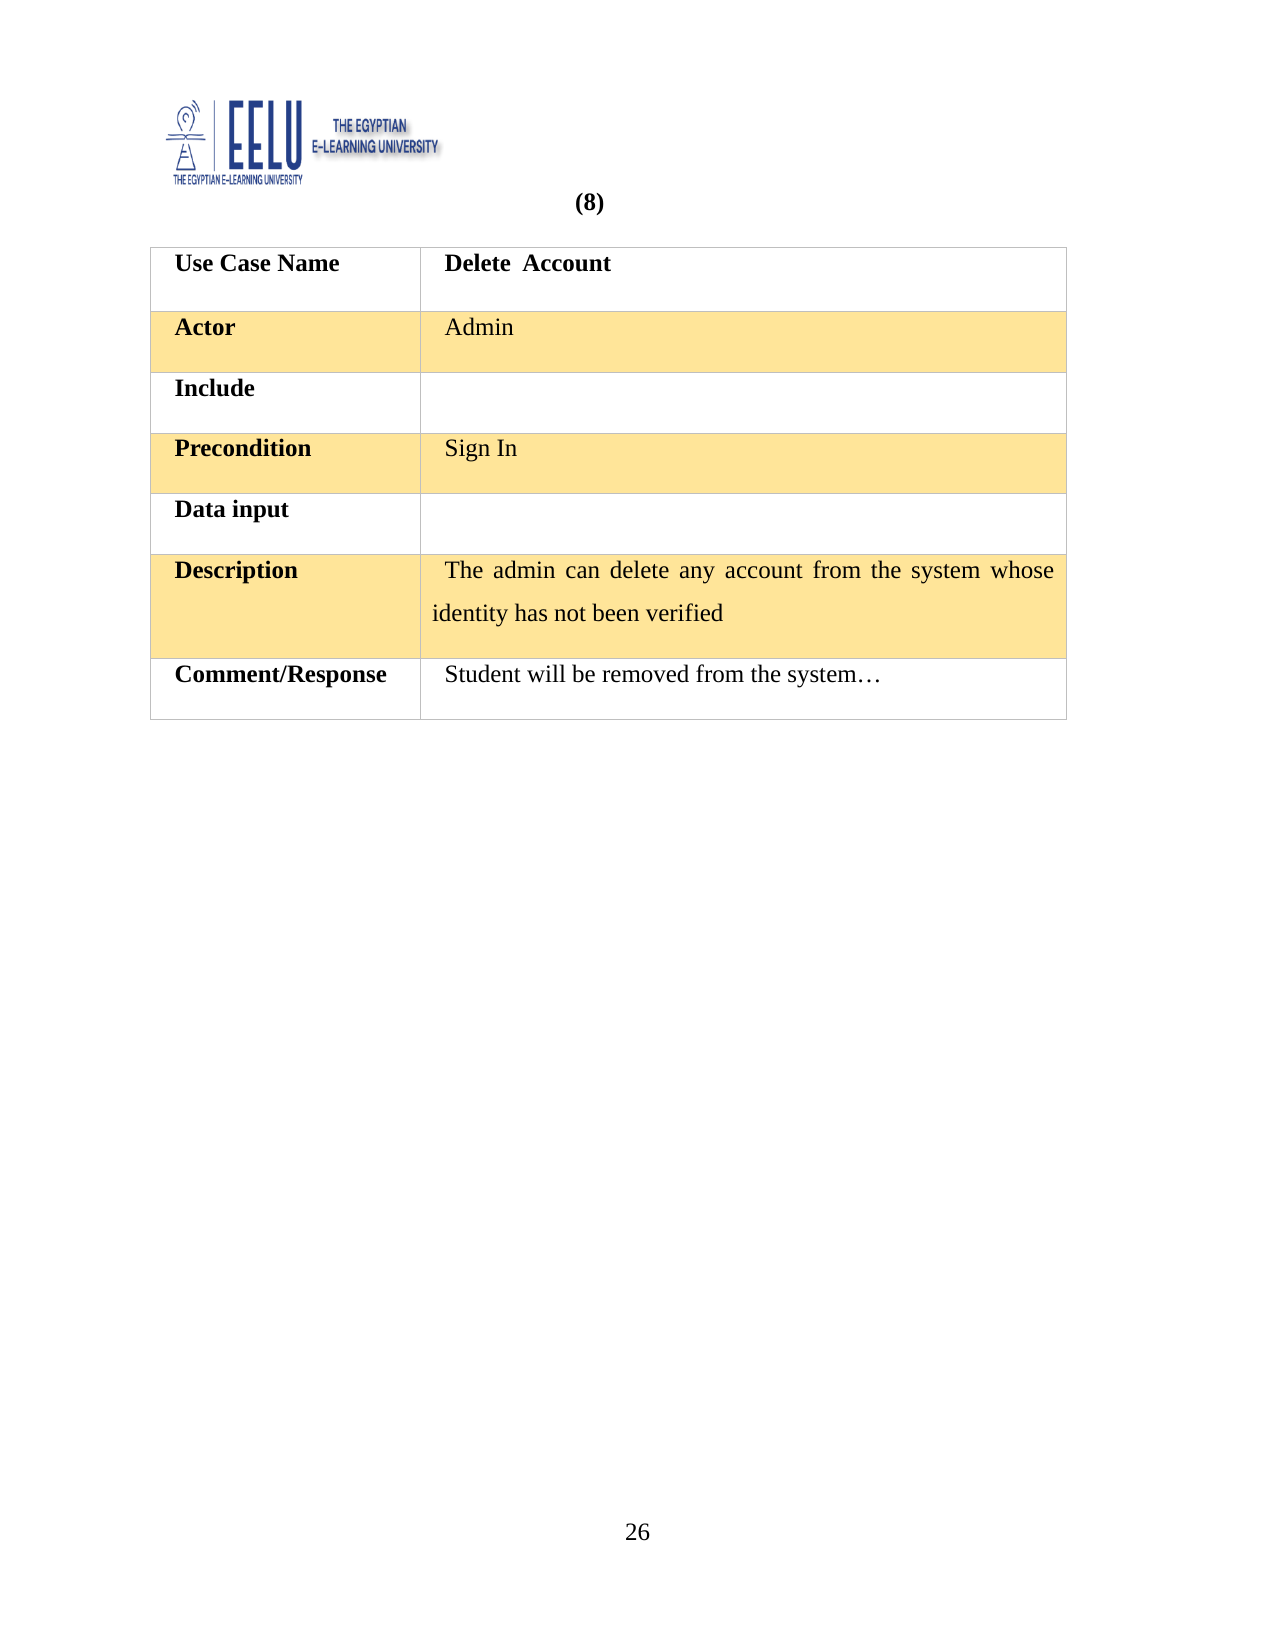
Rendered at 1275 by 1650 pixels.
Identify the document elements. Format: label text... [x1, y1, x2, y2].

table_cell [421, 373, 1066, 432]
table_header Delete Account [421, 248, 1066, 311]
table_cell Precondition [151, 434, 420, 493]
table_cell Include [151, 373, 420, 432]
table_header Use Case Name [151, 248, 420, 311]
table_cell The admin can delete any account from the system whose identity has not been verified [421, 555, 1066, 658]
table_cell Comment/Response [151, 659, 420, 718]
table_cell Admin [421, 312, 1066, 372]
list (8) [225, 187, 1125, 216]
table_cell Description [151, 555, 420, 658]
table_cell Actor [151, 312, 420, 372]
table_cell [421, 494, 1066, 554]
table_cell Student will be removed from the system… [421, 659, 1066, 718]
picture [150, 75, 444, 188]
table_cell Sign In [421, 434, 1066, 493]
table_cell Data input [151, 494, 420, 554]
